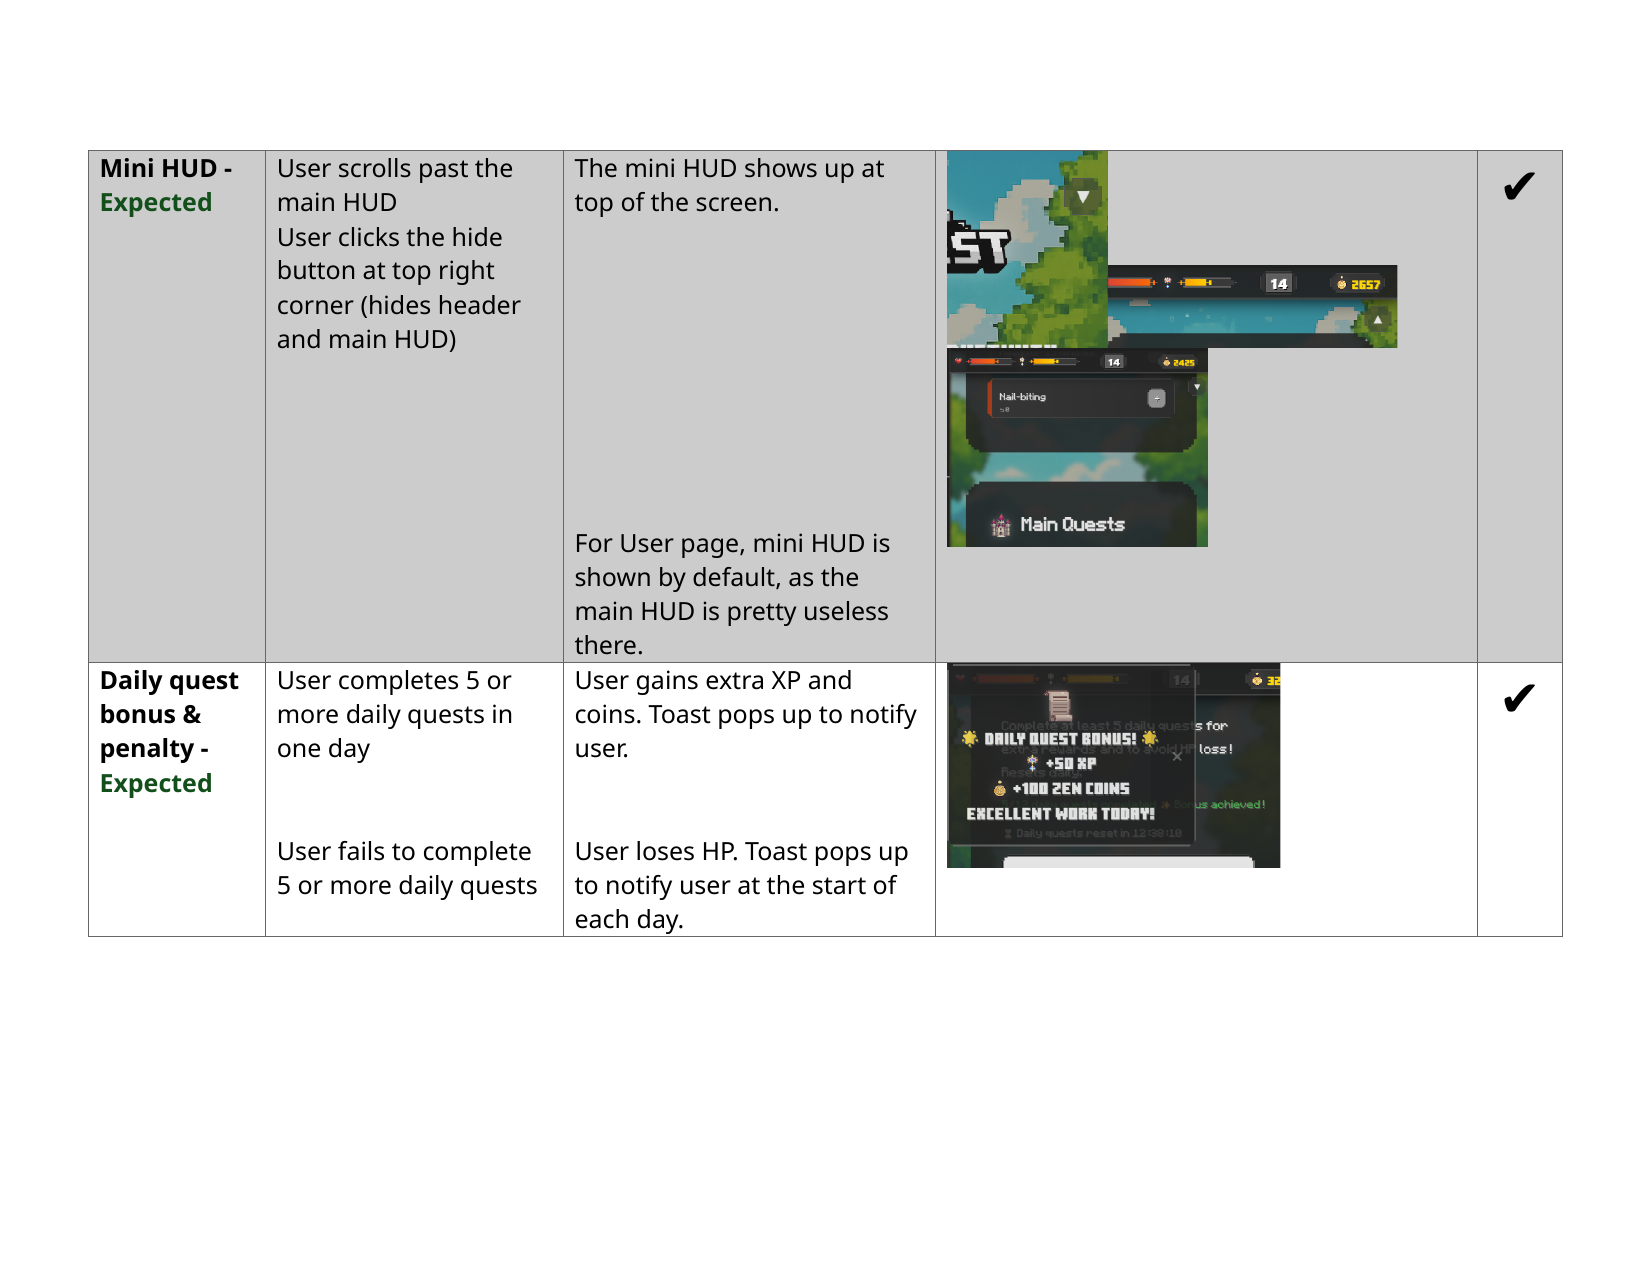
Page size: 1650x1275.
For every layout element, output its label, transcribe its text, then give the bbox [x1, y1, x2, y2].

picture [947, 663, 1281, 868]
table_cell User scrolls past the main HUD User clicks the hide button at top right corner (hides header and main HUD) [266, 151, 563, 662]
table_cell ✔ [1478, 151, 1562, 662]
table_cell [936, 151, 1477, 662]
table_cell [936, 663, 1477, 936]
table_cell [564, 663, 935, 936]
table_cell ✔ [1478, 663, 1562, 936]
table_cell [266, 663, 563, 936]
table_cell Mini HUD - Expected [89, 151, 265, 662]
picture [947, 151, 1398, 547]
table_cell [89, 663, 265, 936]
table_cell The mini HUD shows up at top of the screen. For User page, mini HUD is shown by default, as the main HUD is pretty useless there. [564, 151, 935, 662]
